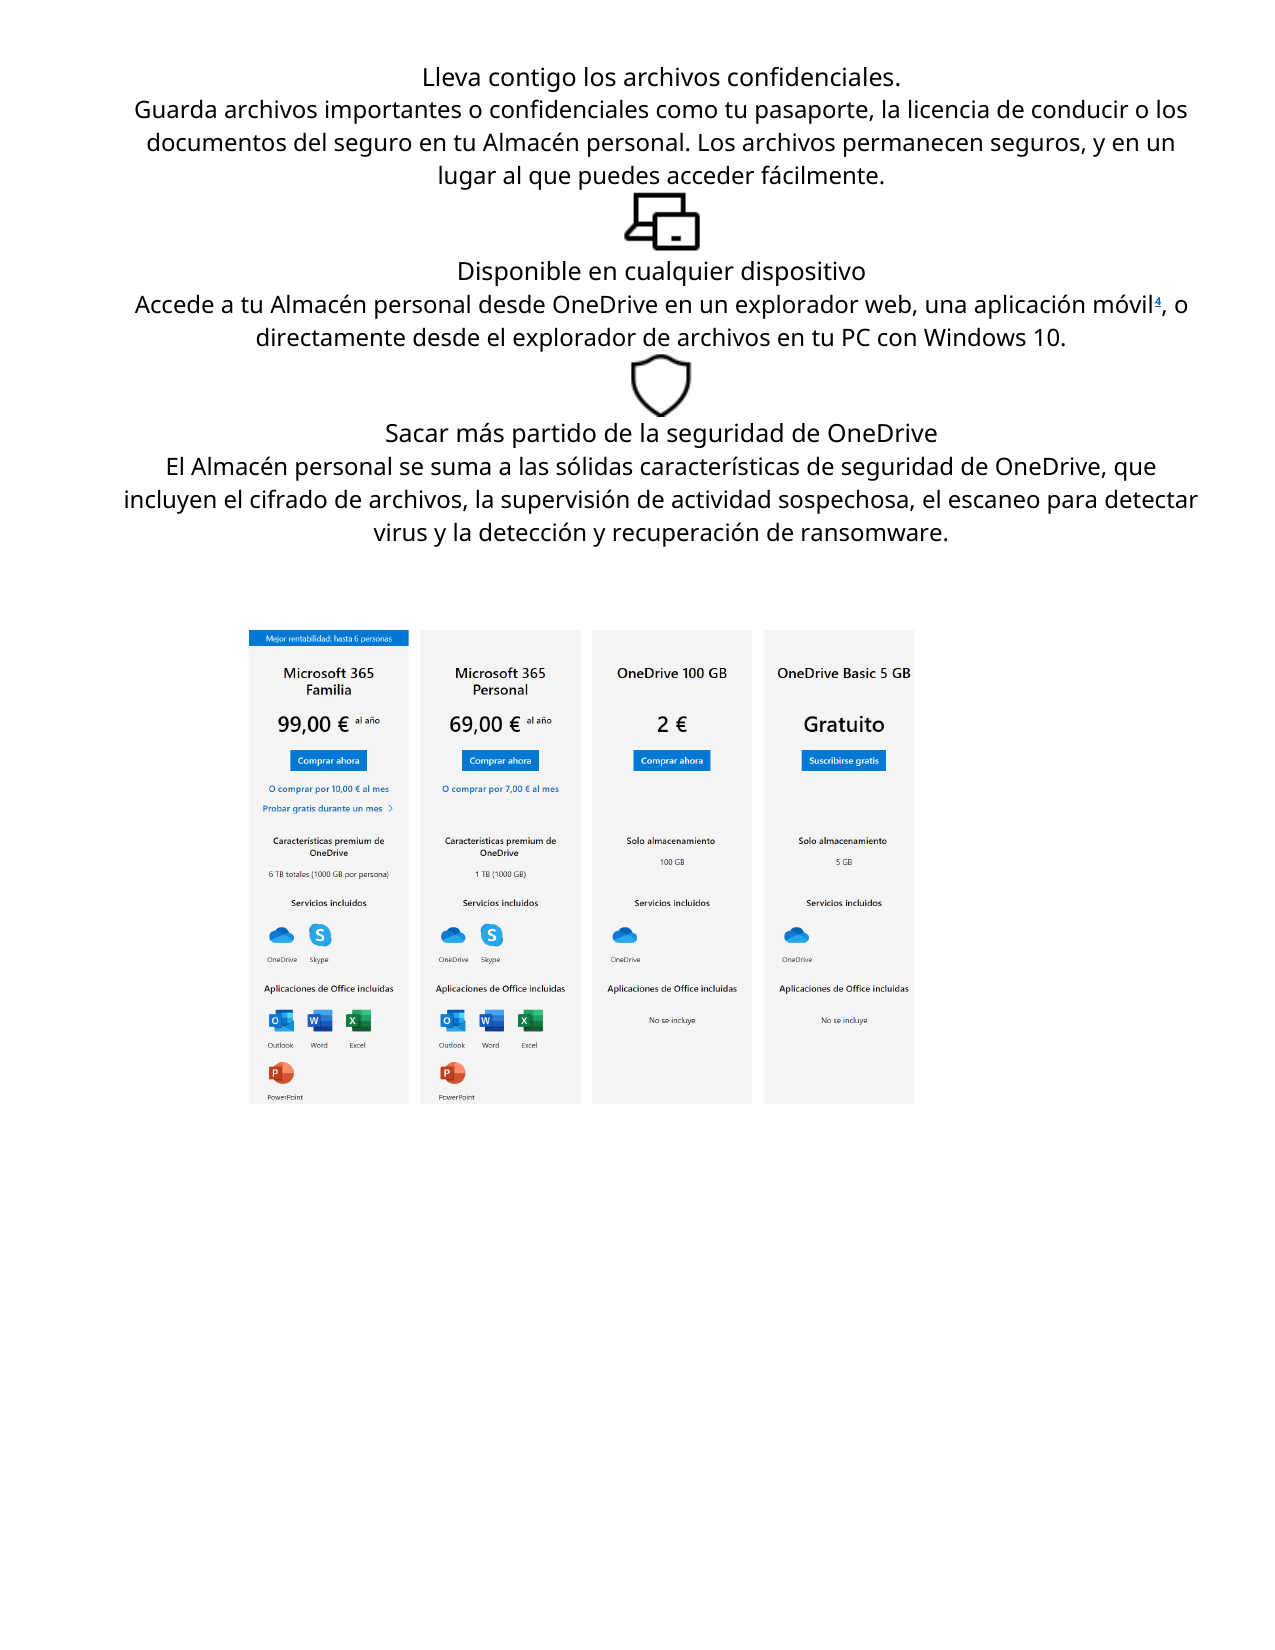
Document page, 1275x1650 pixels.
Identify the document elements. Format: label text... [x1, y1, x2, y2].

text El Almacén personal se suma a las sólidas características de seguridad de OneDrive, que incluyen el cifrado de archivos, la supervisión de actividad sospechosa, el escaneo para detectar virus y la detección y recuperación de ransomware. [118, 450, 1205, 548]
text Accede a tu Almacén personal desde OneDrive en un explorador web, una aplicación móvil4, o directamente desde el explorador de archivos en tu PC con Windows 10. [118, 288, 1205, 353]
text Disponible en cualquier dispositivo [118, 254, 1205, 288]
text Lleva contigo los archivos confidenciales. [118, 59, 1205, 93]
picture [248, 630, 915, 1104]
picture [630, 353, 693, 417]
text Guarda archivos importantes o confidenciales como tu pasaporte, la licencia de conducir o los documentos del seguro en tu Almacén personal. Los archivos permanecen seguros, y en un lugar al que puedes acceder fácilmente. [118, 93, 1205, 191]
picture [623, 191, 700, 254]
text Sacar más partido de la seguridad de OneDrive [118, 416, 1205, 450]
